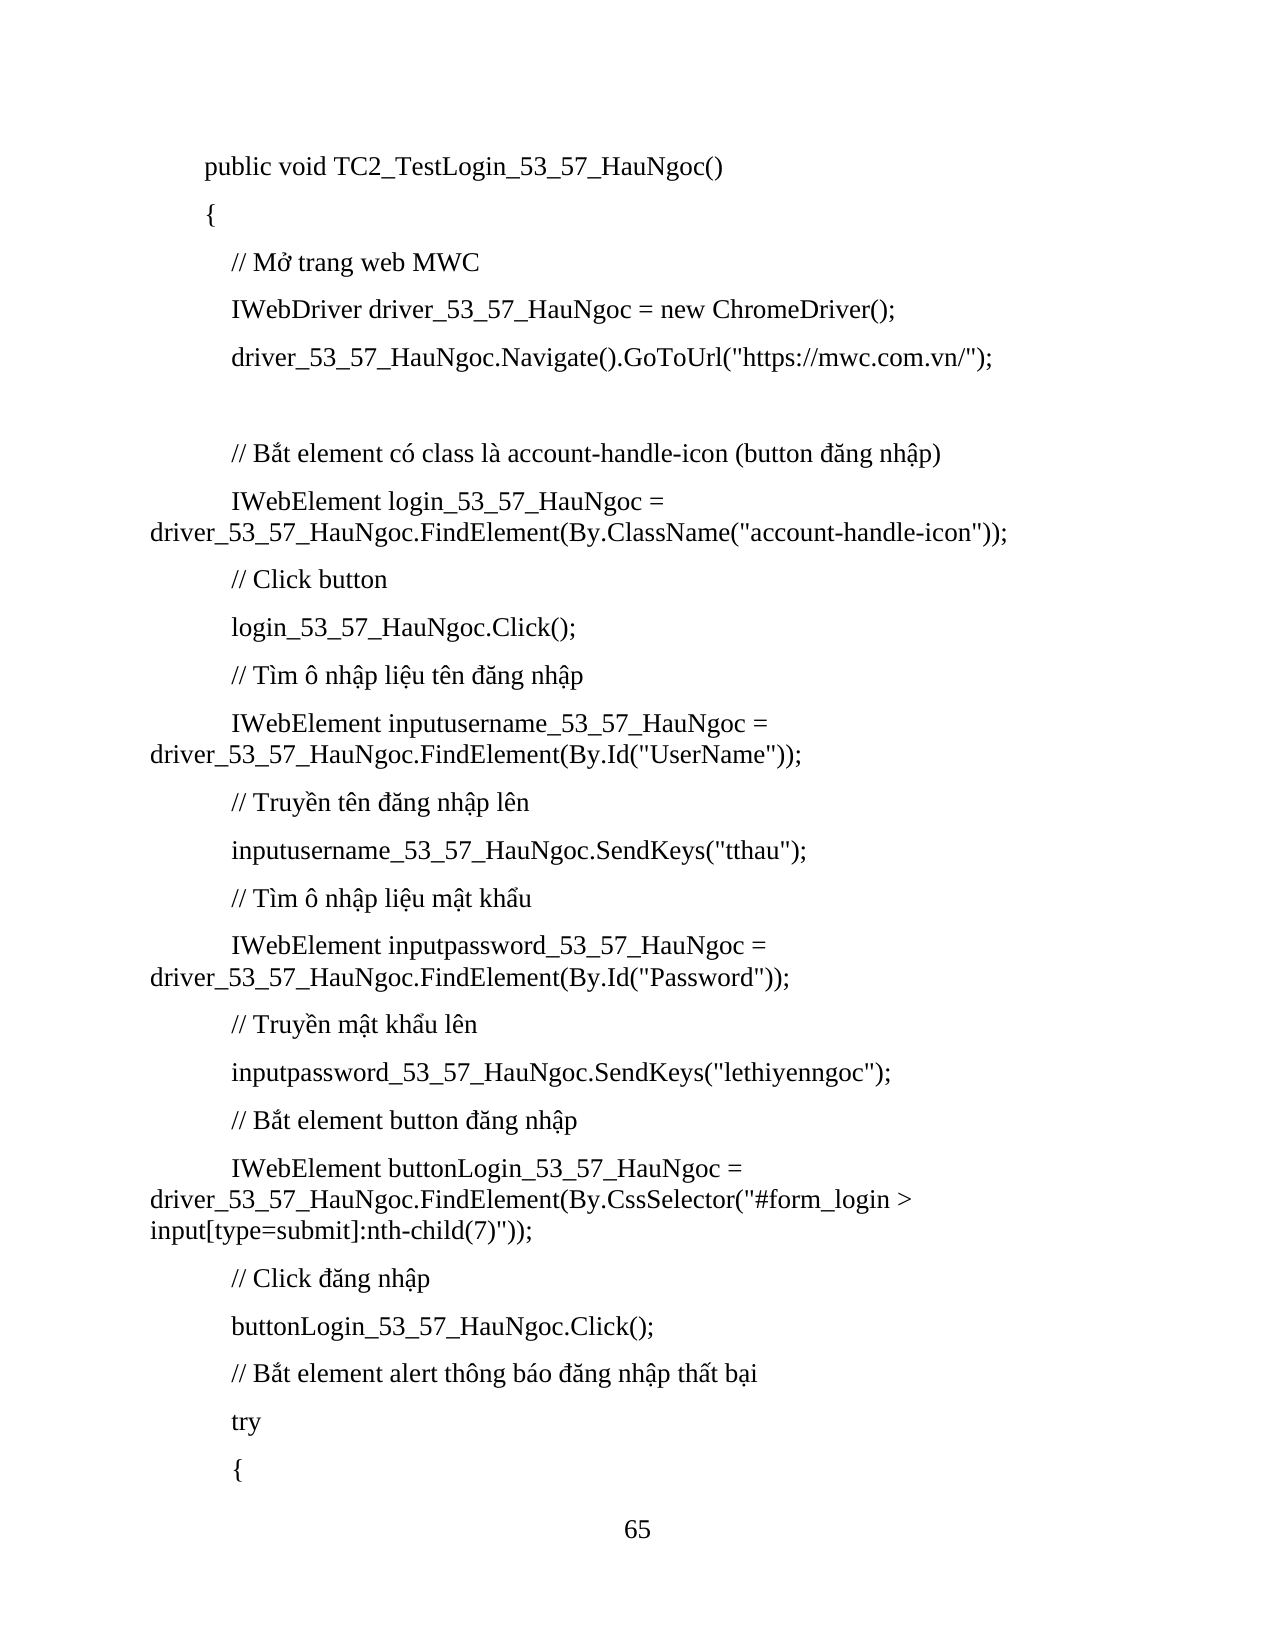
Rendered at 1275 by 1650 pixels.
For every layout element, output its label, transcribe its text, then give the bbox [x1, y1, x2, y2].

text // Click đăng nhập [150, 1262, 1125, 1293]
text // Bắt element có class là account-handle-icon (button đăng nhập) [150, 437, 1125, 468]
text IWebElement inputusername_53_57_HauNgoc = driver_53_57_HauNgoc.FindElement(By.Id("UserName")); [150, 707, 1125, 769]
text driver_53_57_HauNgoc.Navigate().GoToUrl("https://mwc.com.vn/"); [150, 341, 1125, 372]
text // Bắt element alert thông báo đăng nhập thất bại [150, 1358, 1125, 1389]
text inputpassword_53_57_HauNgoc.SendKeys("lethiyenngoc"); [150, 1056, 1125, 1087]
text IWebDriver driver_53_57_HauNgoc = new ChromeDriver(); [150, 293, 1125, 324]
text IWebElement buttonLogin_53_57_HauNgoc = driver_53_57_HauNgoc.FindElement(By.CssSelector("#form_login > input[type=submit]:nth-child(7)")); [150, 1152, 1125, 1245]
text // Truyền tên đăng nhập lên [150, 786, 1125, 817]
text // Truyền mật khẩu lên [150, 1008, 1125, 1039]
text try [150, 1405, 1125, 1437]
text IWebElement login_53_57_HauNgoc = driver_53_57_HauNgoc.FindElement(By.ClassName("account-handle-icon")); [150, 485, 1125, 547]
text // Tìm ô nhập liệu tên đăng nhập [150, 659, 1125, 690]
text buttonLogin_53_57_HauNgoc.Click(); [150, 1310, 1125, 1341]
text // Tìm ô nhập liệu mật khẩu [150, 882, 1125, 913]
text inputusername_53_57_HauNgoc.SendKeys("tthau"); [150, 834, 1125, 865]
text // Click button [150, 564, 1125, 595]
text IWebElement inputpassword_53_57_HauNgoc = driver_53_57_HauNgoc.FindElement(By.Id("Password")); [150, 929, 1125, 992]
text public void TC2_TestLogin_53_57_HauNgoc() [150, 150, 1125, 181]
text // Bắt element button đăng nhập [150, 1104, 1125, 1135]
text // Mở trang web MWC [150, 246, 1125, 277]
text { [150, 1453, 1125, 1484]
text { [150, 198, 1125, 229]
text login_53_57_HauNgoc.Click(); [150, 611, 1125, 643]
